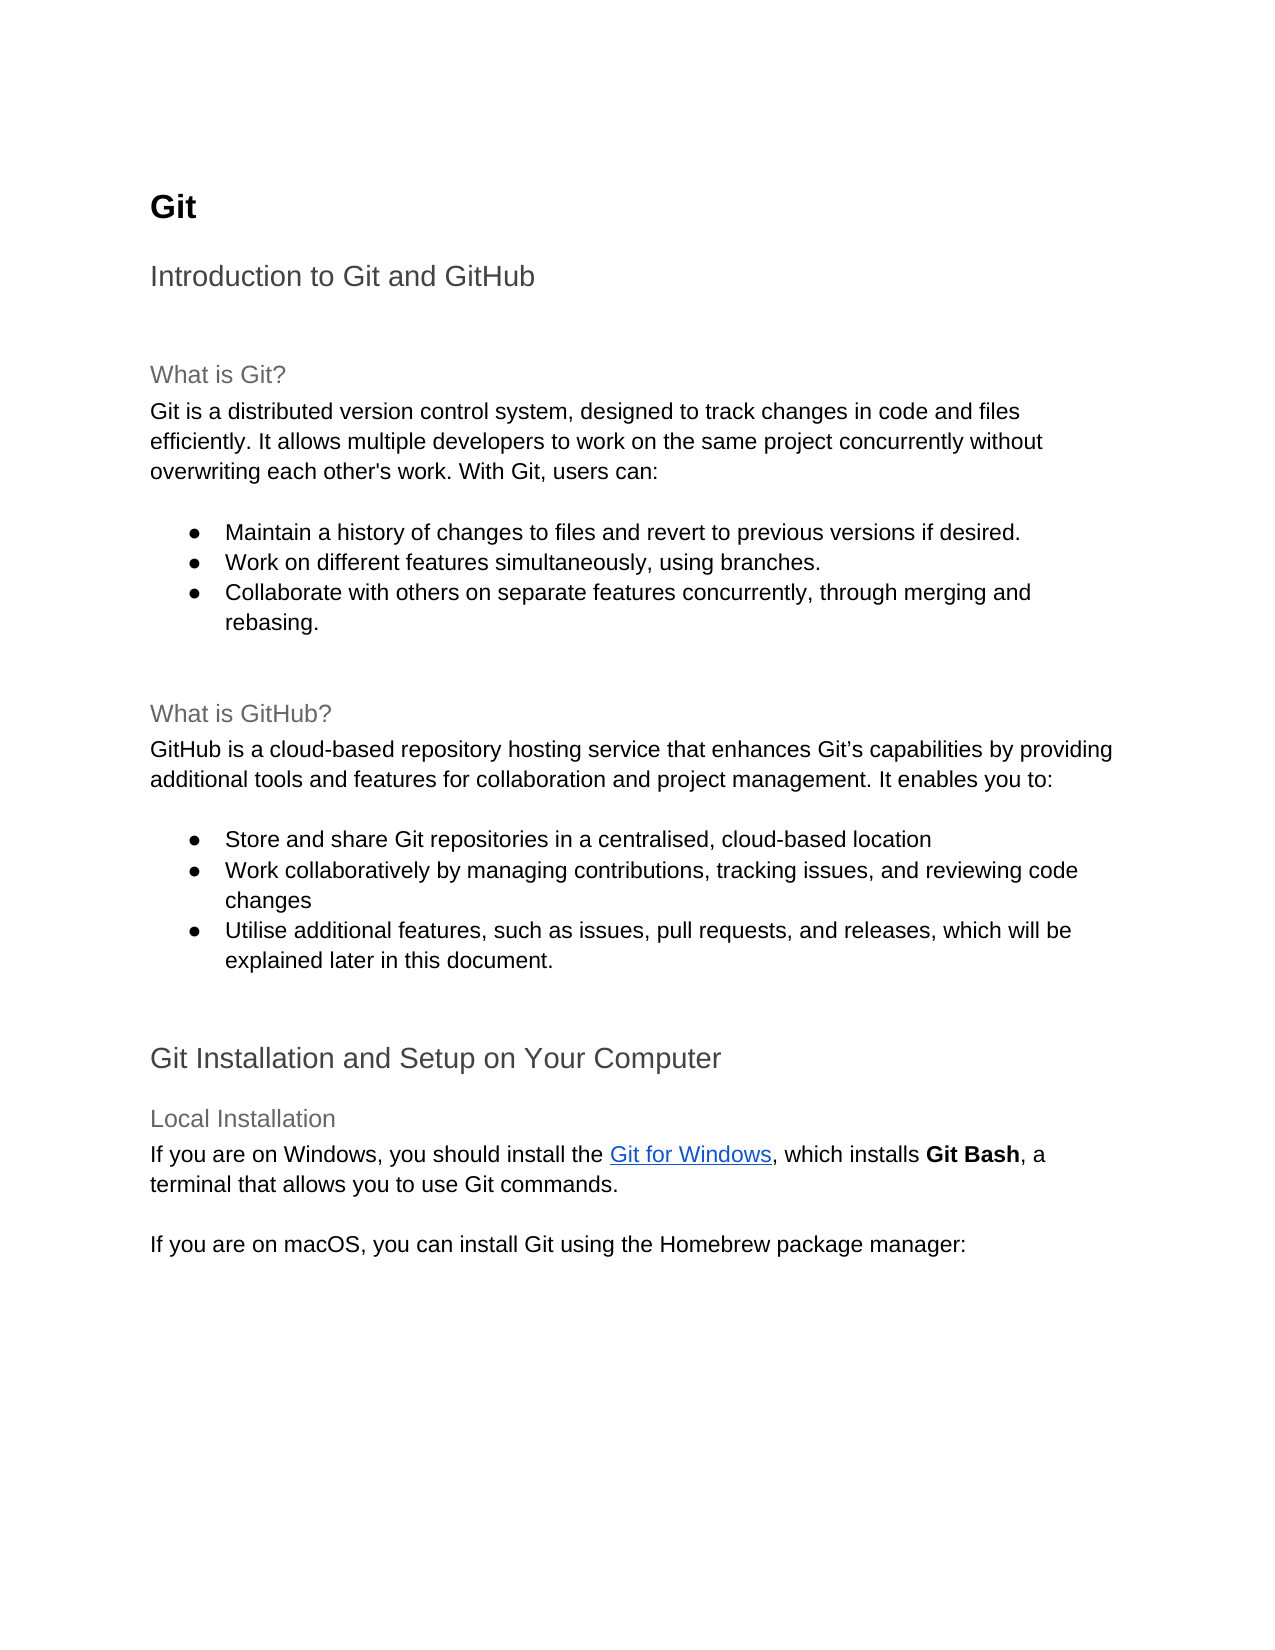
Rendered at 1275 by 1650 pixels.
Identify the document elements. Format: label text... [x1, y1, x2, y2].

list Maintain a history of changes to files and revert to previous versions if desired. [187, 518, 1125, 545]
list Collaborate with others on separate features concurrently, through merging and rebasing. [187, 579, 1125, 635]
list Utilise additional features, such as issues, pull requests, and releases, which will be explained later in this document. [187, 917, 1125, 973]
subtitle Git Installation and Setup on Your Computer [150, 1041, 1125, 1074]
subtitle What is Git? [150, 361, 1125, 389]
text Git is a distributed version control system, designed to track changes in code and files efficiently. It allows multiple developers to work on the same project concurrently without overwriting each other's work. With Git, users can: [150, 398, 1125, 484]
text GitHub is a cloud-based repository hosting service that enhances Git’s capabilities by providing additional tools and features for collaboration and project management. It enables you to: [150, 736, 1125, 792]
text If you are on Windows, you should install the Git for Windows, which installs Git Bash, a terminal that allows you to use Git commands. [150, 1141, 1125, 1197]
list Work on different features simultaneously, using branches. [187, 549, 1125, 575]
subtitle Git [150, 187, 1125, 226]
list Store and share Git repositories in a centralised, cloud-based location [187, 826, 1125, 853]
subtitle Local Installation [150, 1104, 1125, 1132]
text If you are on macOS, you can install Git using the Homebrew package manager: [150, 1231, 1125, 1258]
subtitle Introduction to Git and GitHub [150, 259, 1125, 293]
subtitle What is GitHub? [150, 699, 1125, 727]
list Work collaboratively by managing contributions, tracking issues, and reviewing code changes [187, 857, 1125, 913]
